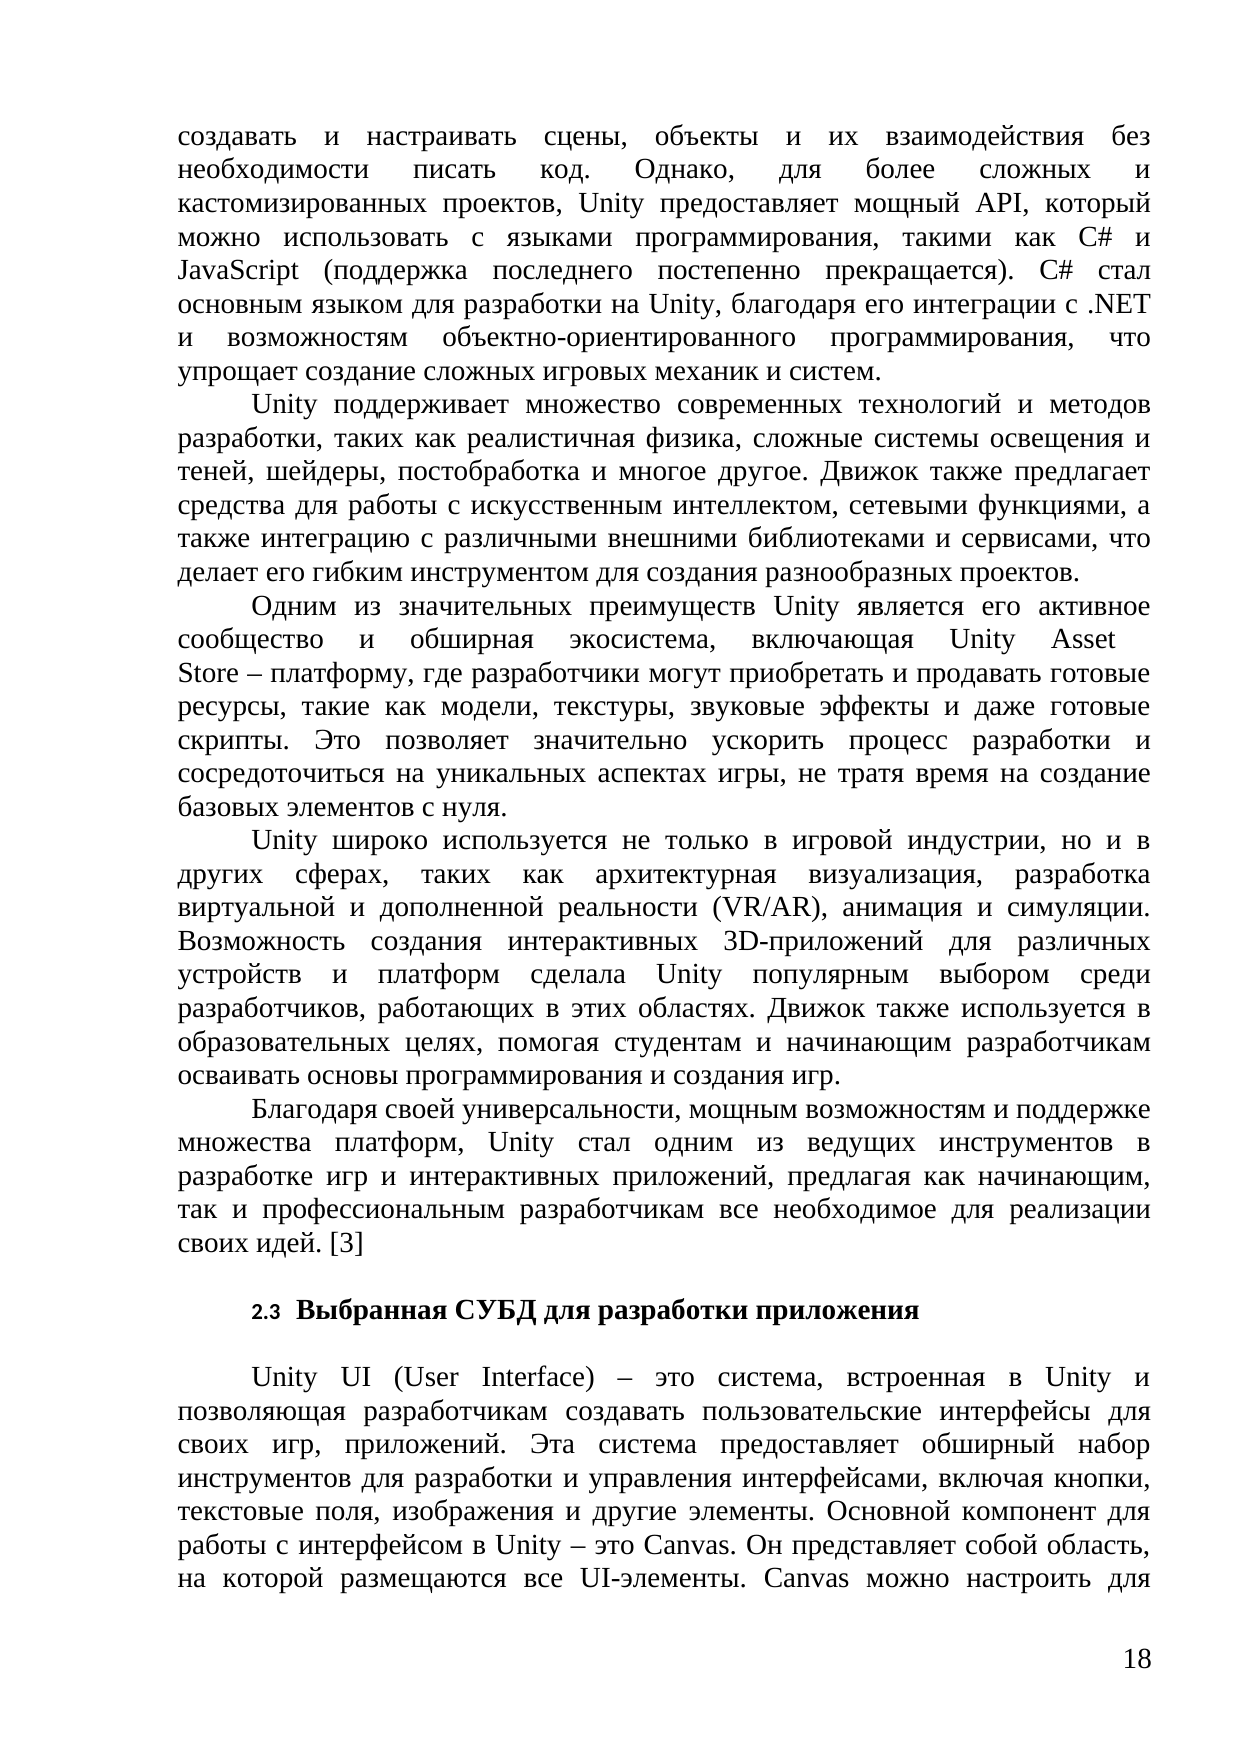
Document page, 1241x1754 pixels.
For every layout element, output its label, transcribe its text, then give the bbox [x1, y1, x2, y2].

text Одним из значительных преимуществ Unity является его активное сообщество и обширная экосистема, включающая Unity Asset Store – платформу, где разработчики могут приобретать и продавать готовые ресурсы, такие как модели, текстуры, звуковые эффекты и даже готовые скрипты. Это позволяет значительно ускорить процесс разработки и сосредоточиться на уникальных аспектах игры, не тратя время на создание базовых элементов с нуля. [177, 588, 1152, 822]
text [177, 118, 1152, 386]
text Unity поддерживает множество современных технологий и методов разработки, таких как реалистичная физика, сложные системы освещения и теней, шейдеры, постобработка и многое другое. Движок также предлагает средства для работы с искусственным интеллектом, сетевыми функциями, а также интеграцию с различными внешними библиотеками и сервисами, что делает его гибким инструментом для создания разнообразных проектов. [177, 386, 1152, 588]
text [177, 1359, 1152, 1594]
text Unity широко используется не только в игровой индустрии, но и в других сферах, таких как архитектурная визуализация, разработка виртуальной и дополненной реальности (VR/AR), анимация и симуляции. Возможность создания интерактивных 3D-приложений для различных устройств и платформ сделала Unity популярным выбором среди разработчиков, работающих в этих областях. Движок также используется в образовательных целях, помогая студентам и начинающим разработчикам осваивать основы программирования и создания игр. [177, 822, 1152, 1091]
subtitle Выбранная СУБД для разработки приложения [251, 1292, 1152, 1326]
text Благодаря своей универсальности, мощным возможностям и поддержке множества платформ, Unity стал одним из ведущих инструментов в разработке игр и интерактивных приложений, предлагая как начинающим, так и профессиональным разработчикам все необходимое для реализации своих идей. [3] [177, 1091, 1152, 1258]
